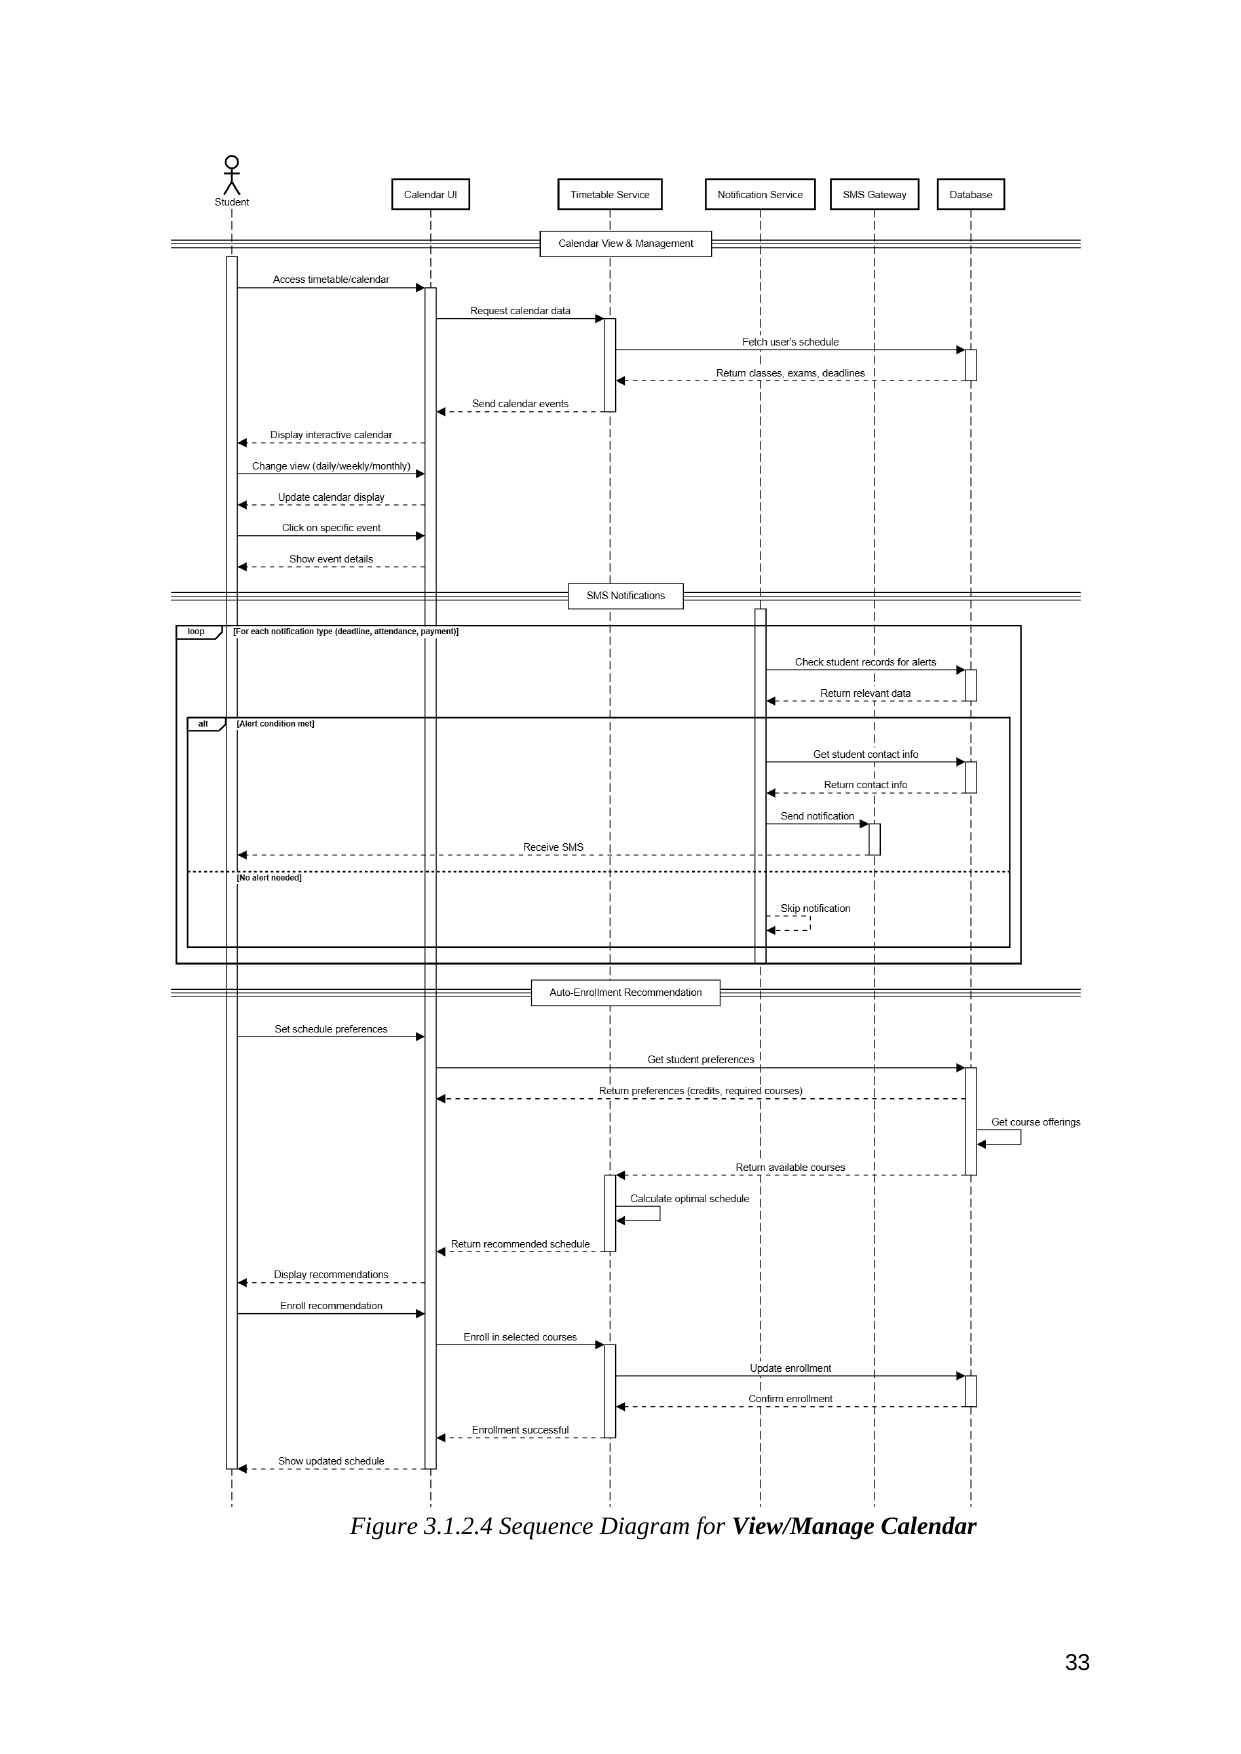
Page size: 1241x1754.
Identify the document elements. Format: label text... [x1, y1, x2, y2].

text Figure 3.1.2.4 Sequence Diagram for View/Manage Calendar [239, 1511, 1090, 1539]
picture [166, 150, 1086, 1507]
